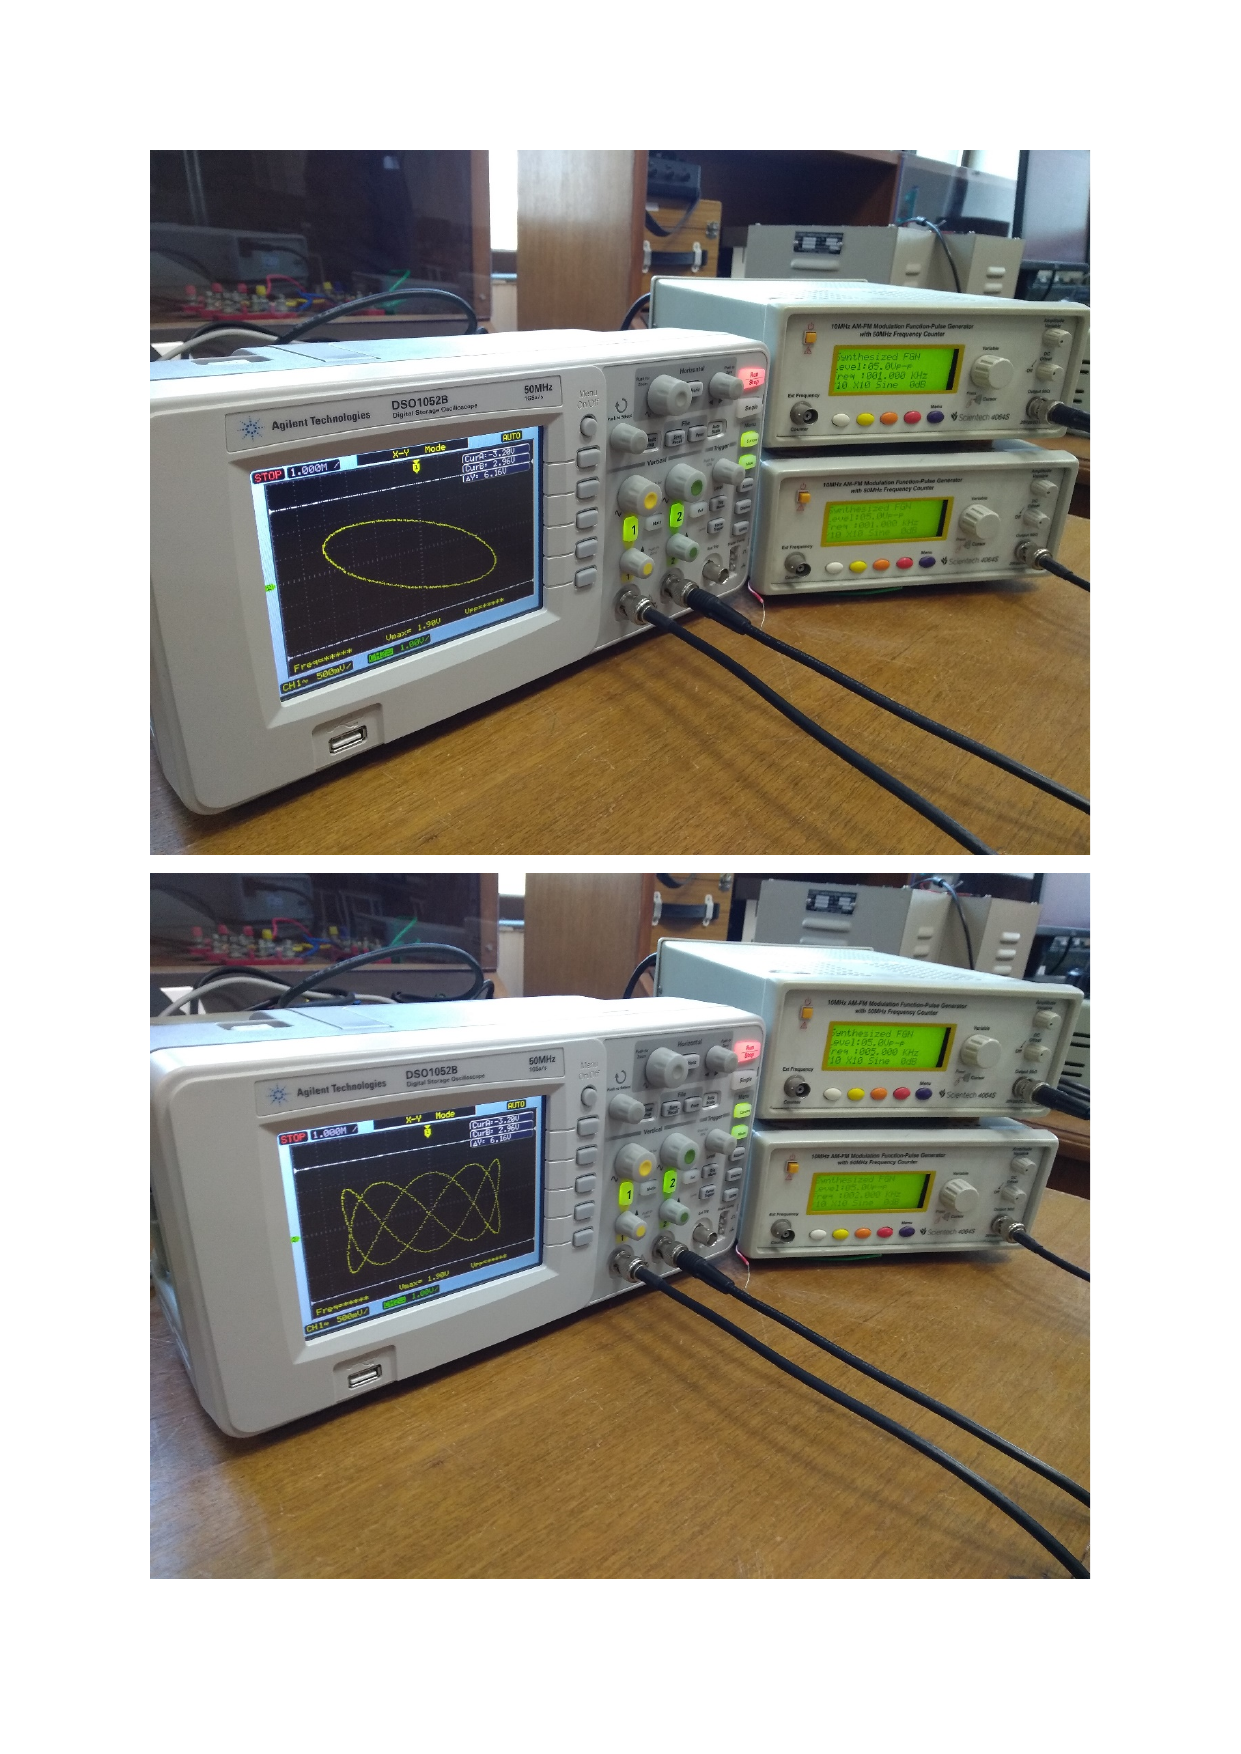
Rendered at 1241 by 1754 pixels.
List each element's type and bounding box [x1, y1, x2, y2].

picture [150, 150, 1091, 855]
picture [150, 873, 1091, 1579]
